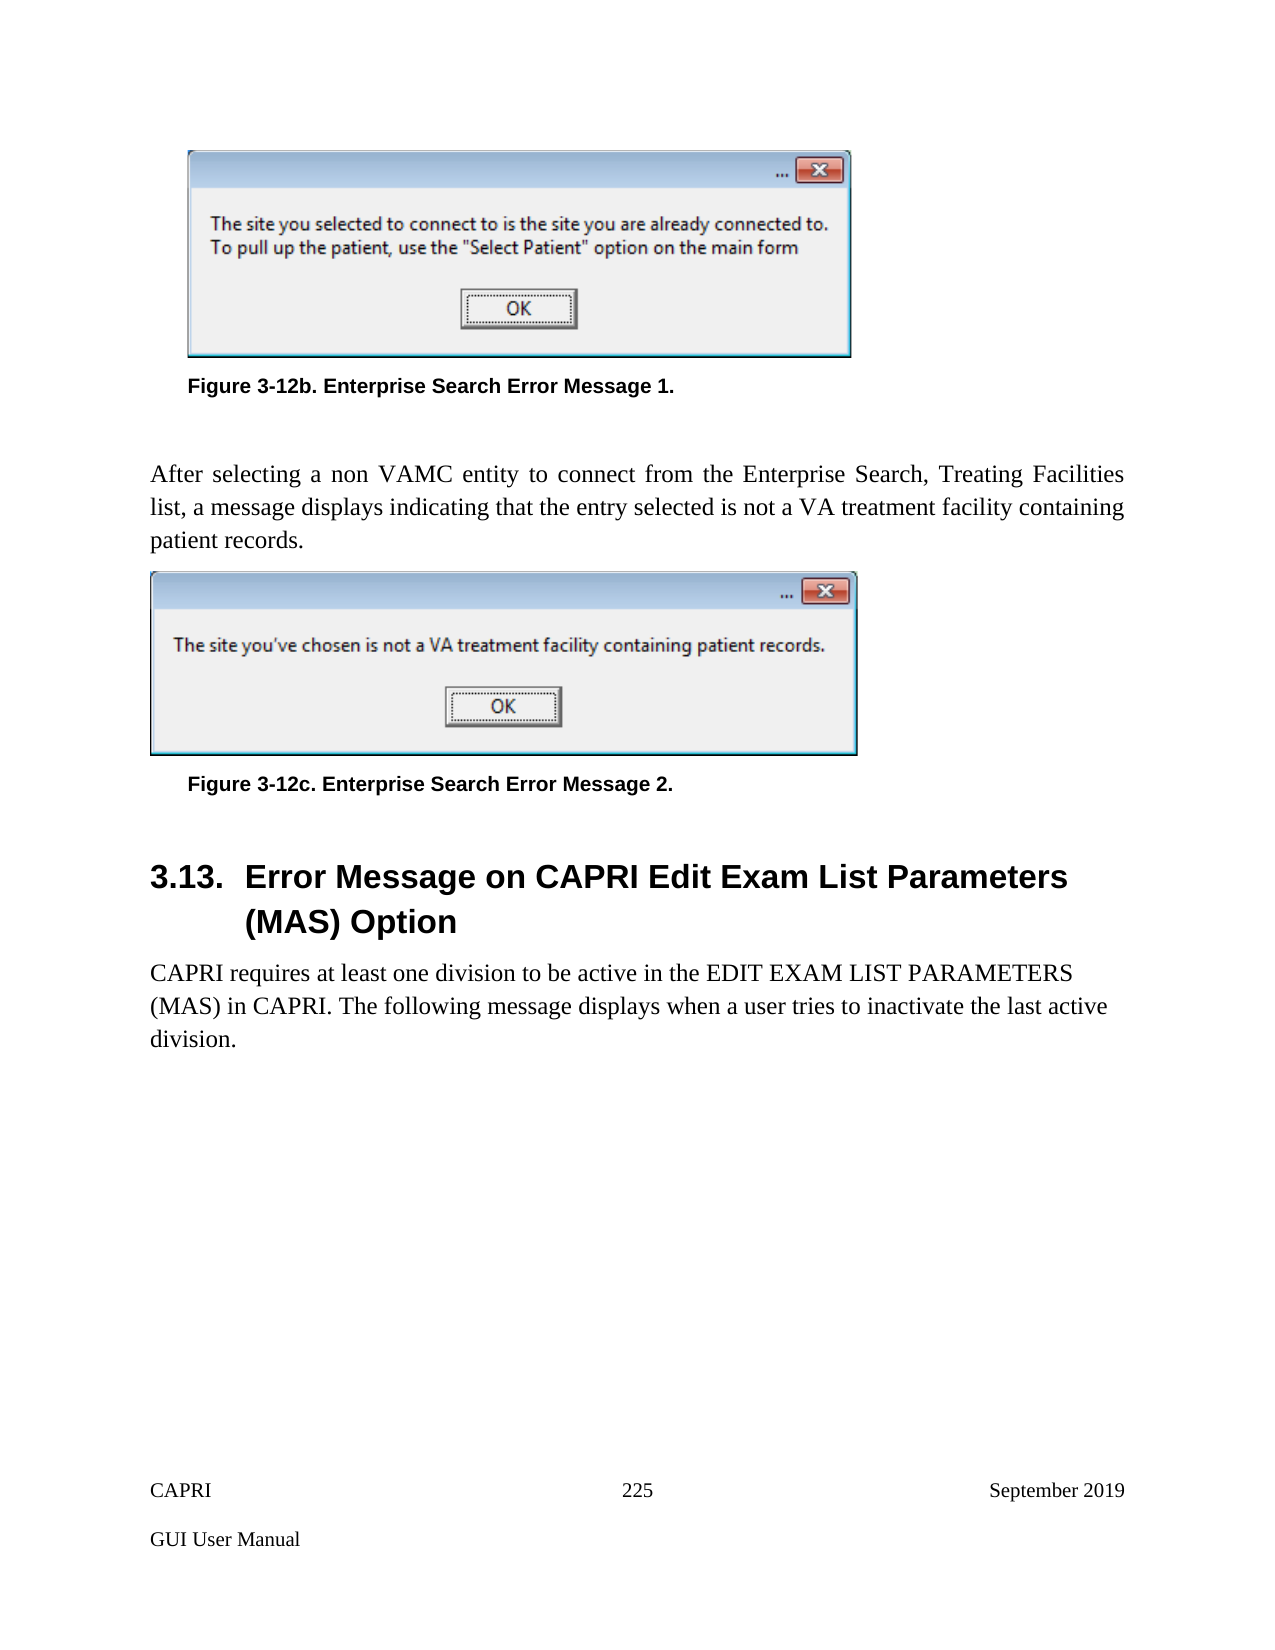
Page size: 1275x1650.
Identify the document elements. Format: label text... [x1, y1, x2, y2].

picture [150, 571, 858, 756]
text Figure 3-12c. Enterprise Search Error Message 2. [187, 772, 1125, 796]
picture [187, 150, 852, 358]
text CAPRI requires at least one division to be active in the EDIT EXAM LIST PARAMETERS (MAS) in CAPRI. The following message displays when a user tries to inactivate the last active division. [150, 958, 1125, 1053]
text Figure 3-12b. Enterprise Search Error Message 1. [187, 374, 1125, 398]
subtitle Error Message on CAPRI Edit Exam List Parameters (MAS) Option [150, 858, 1125, 940]
text After selecting a non VAMC entity to connect from the Enterprise Search, Treating Facilities list, a message displays indicating that the entry selected is not a VA treatment facility containing patient records. [150, 459, 1125, 554]
